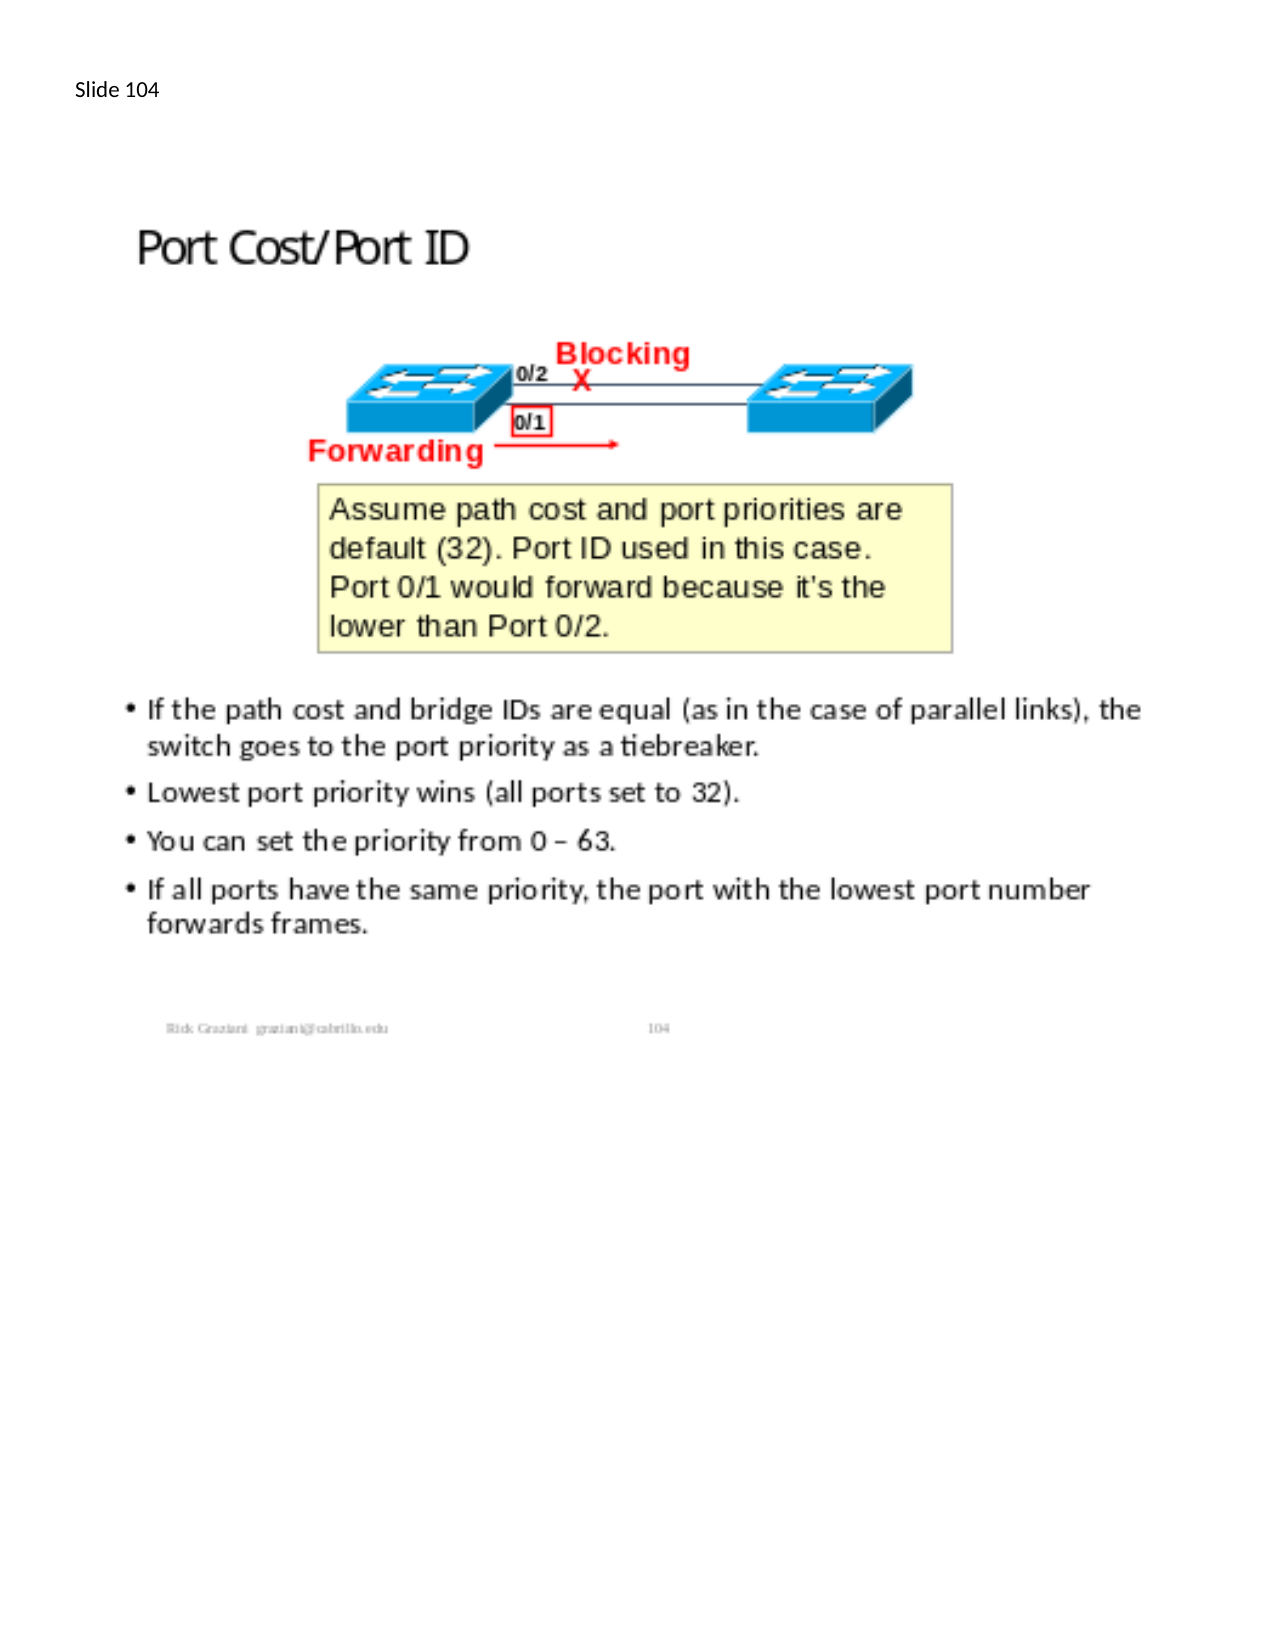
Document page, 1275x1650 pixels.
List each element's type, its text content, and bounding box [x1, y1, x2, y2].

text Slide 104 [75, 75, 1200, 103]
